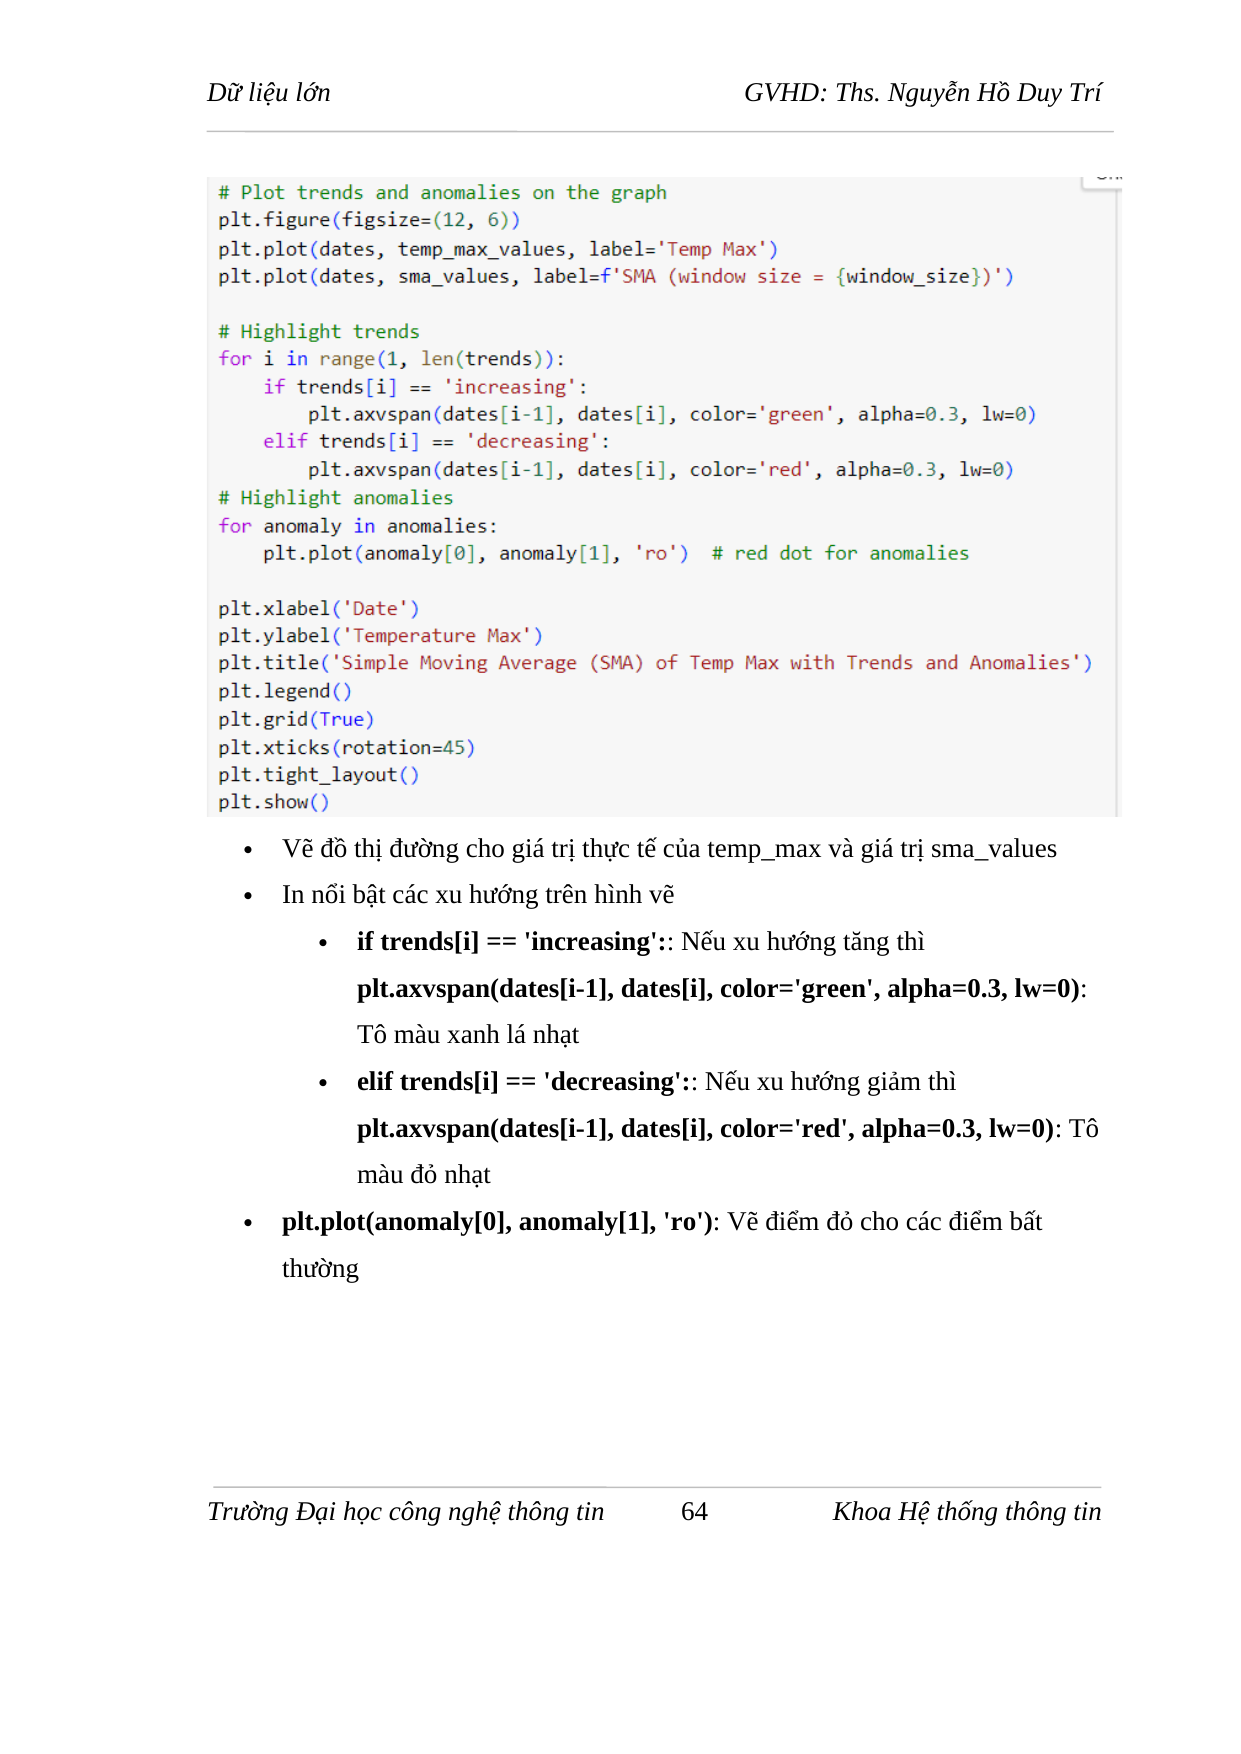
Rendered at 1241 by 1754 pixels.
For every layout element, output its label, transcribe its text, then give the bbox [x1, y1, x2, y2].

list plt.plot(anomaly[0], anomaly[1], 'ro'): Vẽ điểm đỏ cho các điểm bất thường [244, 1205, 1122, 1283]
list if trends[i] == 'increasing':: Nếu xu hướng tăng thì plt.axvspan(dates[i-1], dates[i], color='green', alpha=0.3, lw=0): Tô màu xanh lá nhạt [319, 925, 1122, 1049]
list elif trends[i] == 'decreasing':: Nếu xu hướng giảm thì plt.axvspan(dates[i-1], dates[i], color='red', alpha=0.3, lw=0): Tô màu đỏ nhạt [319, 1065, 1122, 1189]
picture [206, 177, 1123, 817]
list Vẽ đồ thị đường cho giá trị thực tế của temp_max và giá trị sma_values [244, 832, 1122, 863]
list In nổi bật các xu hướng trên hình vẽ [244, 878, 1122, 909]
